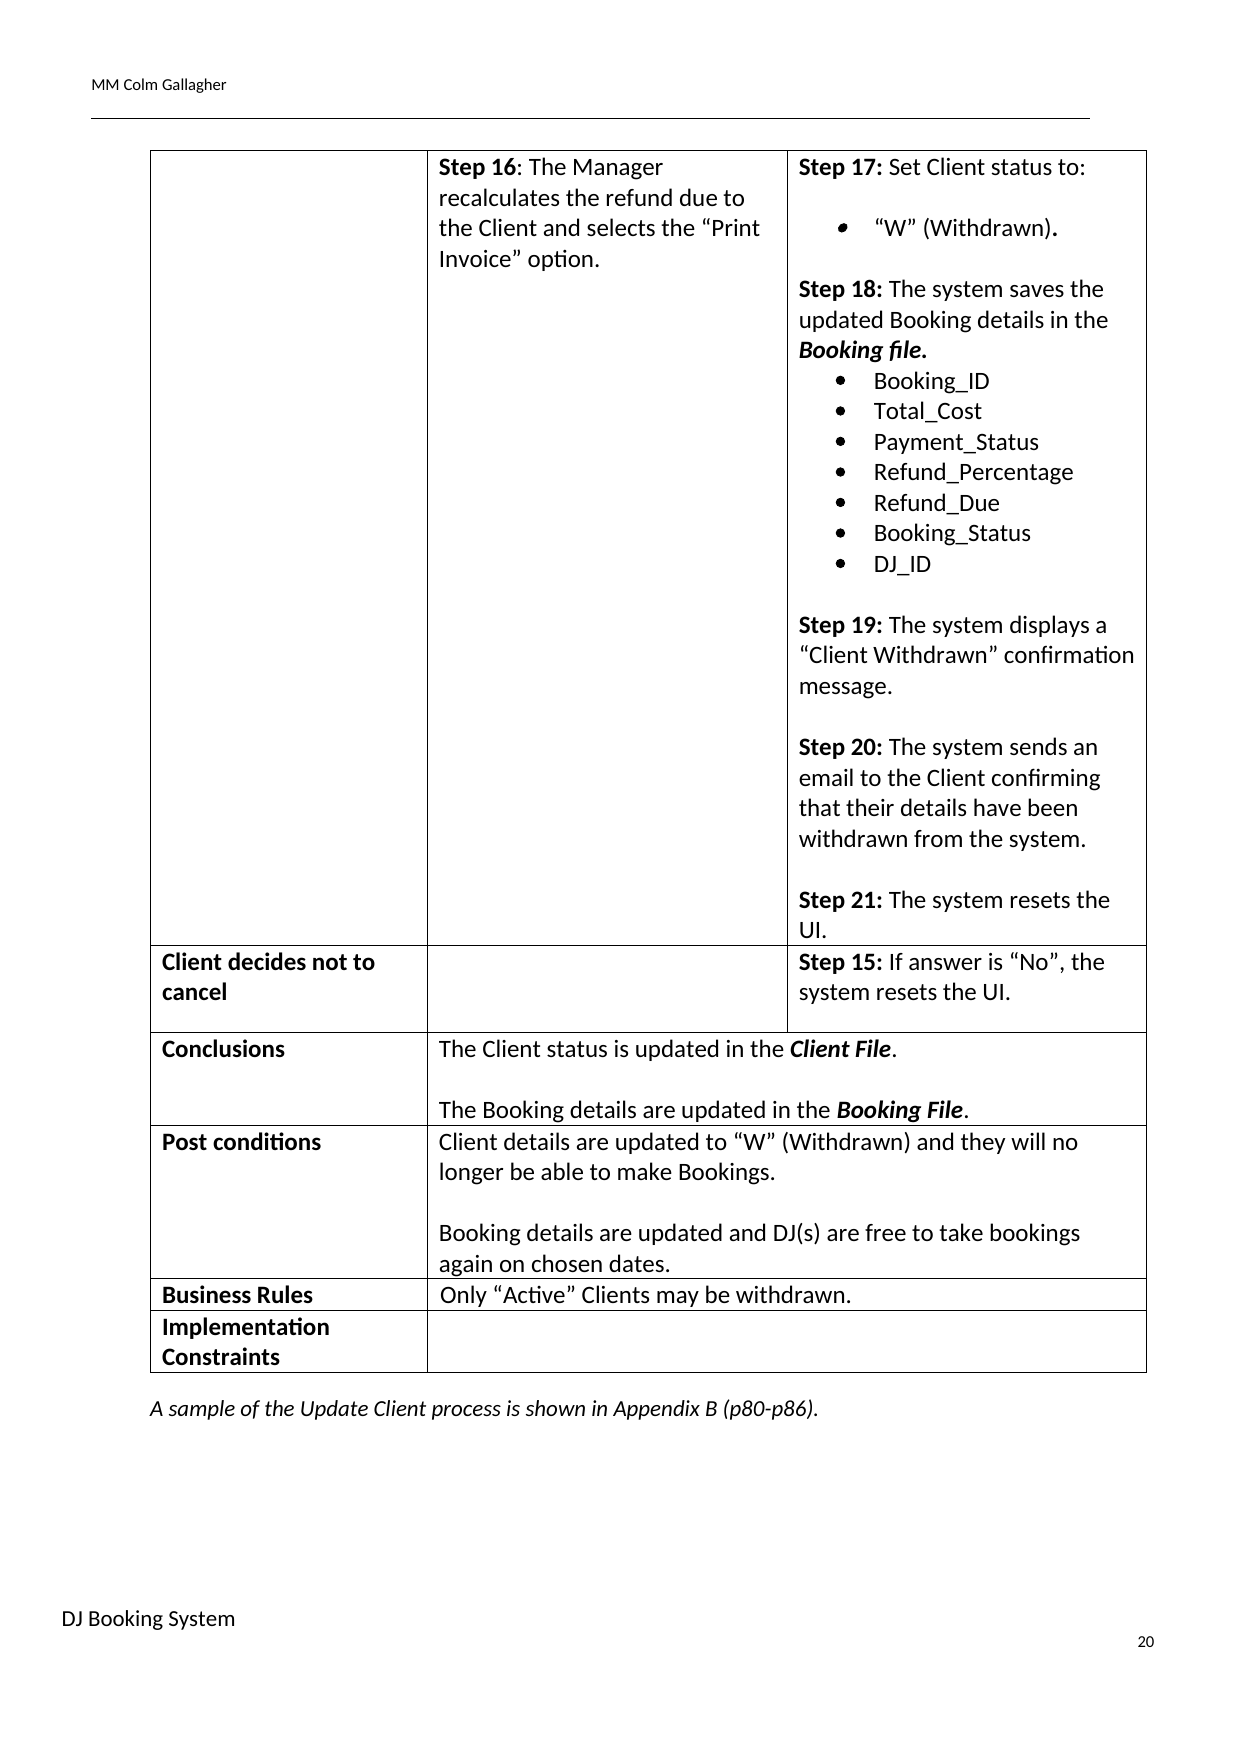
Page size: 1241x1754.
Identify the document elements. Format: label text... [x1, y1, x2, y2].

subtitle A sample of the Update Client process is shown in Appendix B (p80-p86). [150, 1394, 1107, 1422]
table_cell Only “Active” Clients may be withdrawn. [428, 1279, 1146, 1310]
table_cell Client details are updated to “W” (Withdrawn) and they will no longer be able to make Bookings. Booking details are updated and DJ(s) are free to take bookings again on chosen dates. [428, 1126, 1146, 1278]
table_cell Step 15: If answer is “No”, the system resets the UI. [788, 946, 1146, 1032]
table_cell Conclusions [151, 1033, 427, 1125]
table_cell [428, 946, 787, 1032]
table_cell Implementation Constraints [151, 1311, 427, 1372]
table_cell Post conditions [151, 1126, 427, 1278]
table_cell Client decides not to cancel [151, 946, 427, 1032]
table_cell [788, 151, 1146, 945]
table_cell The Client status is updated in the Client File. The Booking details are updated in the Booking File. [428, 1033, 1146, 1125]
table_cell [428, 151, 787, 945]
table_cell [428, 1311, 1146, 1372]
table_cell Business Rules [151, 1279, 427, 1310]
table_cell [151, 151, 427, 945]
